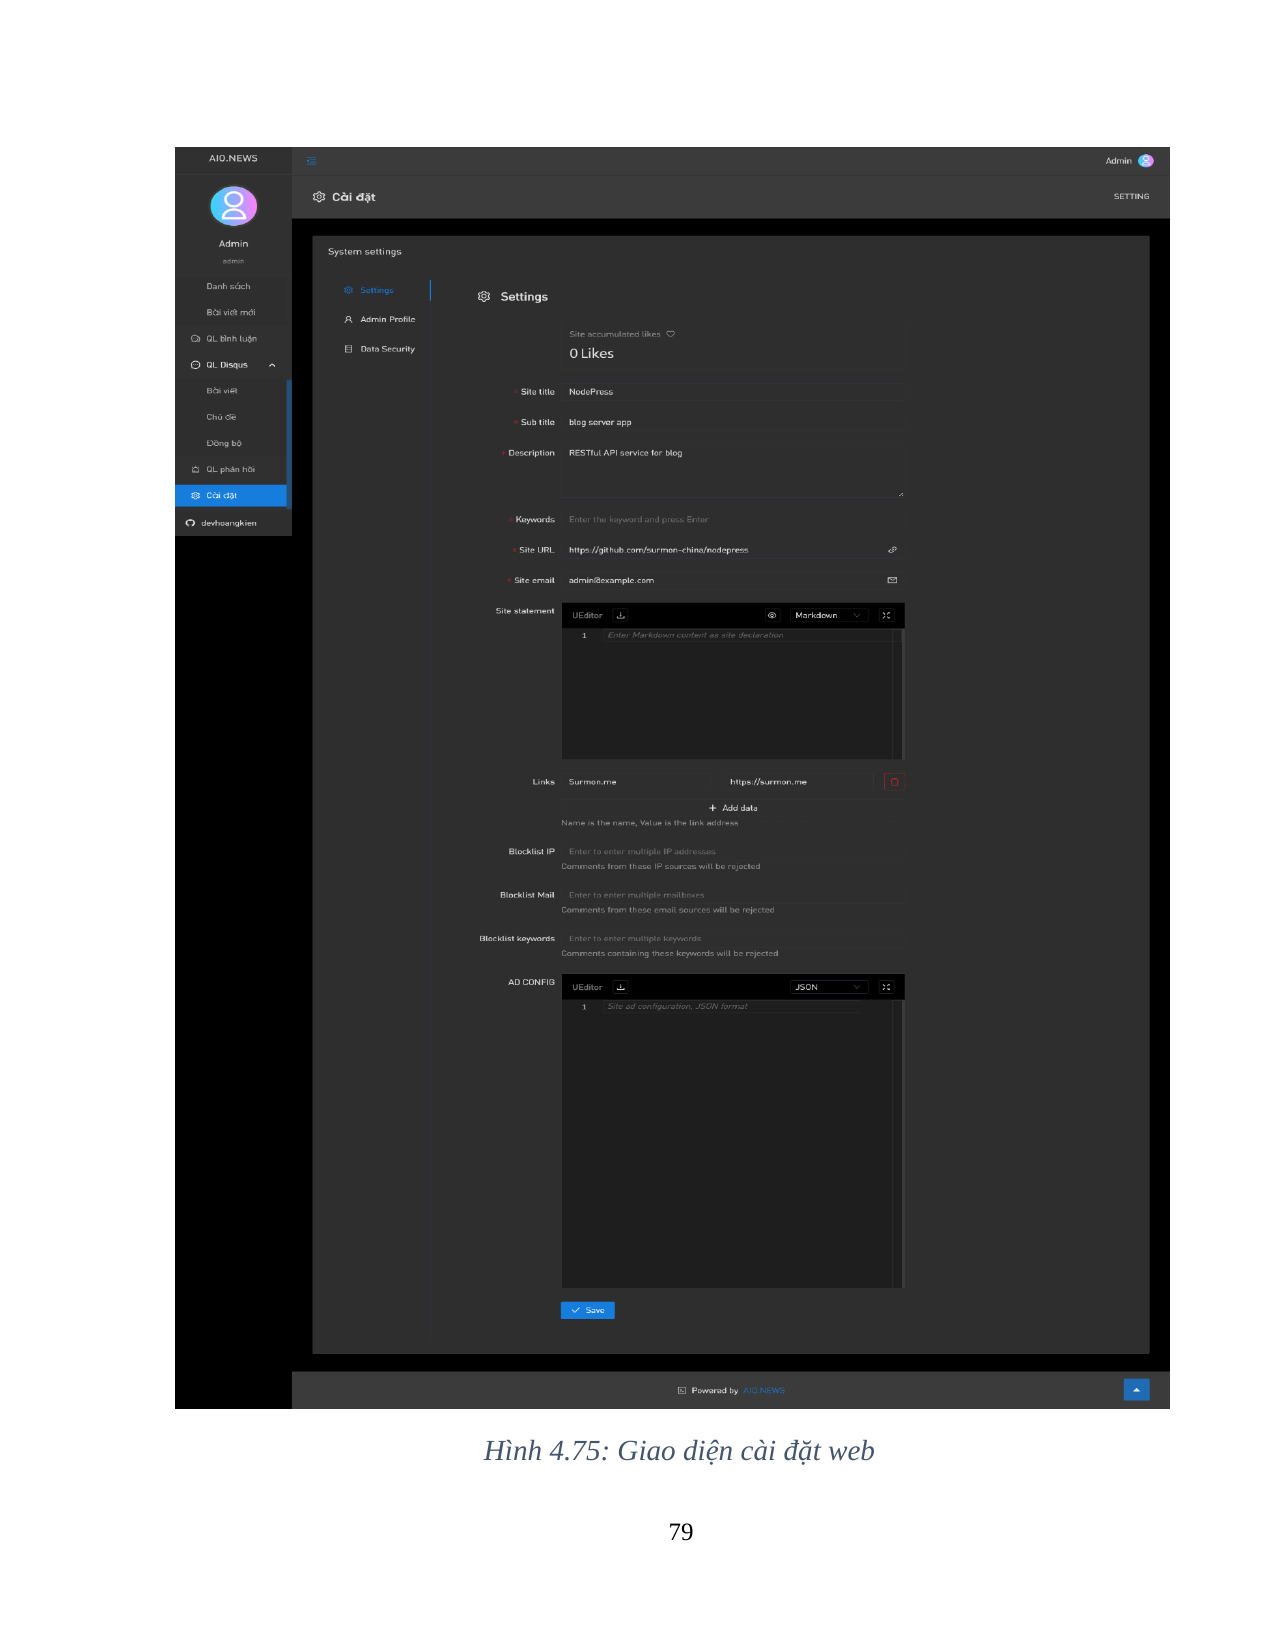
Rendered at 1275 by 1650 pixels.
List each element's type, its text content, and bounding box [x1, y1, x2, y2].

text Hình 4.75: Giao diện cài đặt web [175, 1433, 1186, 1467]
picture [175, 147, 1170, 1409]
